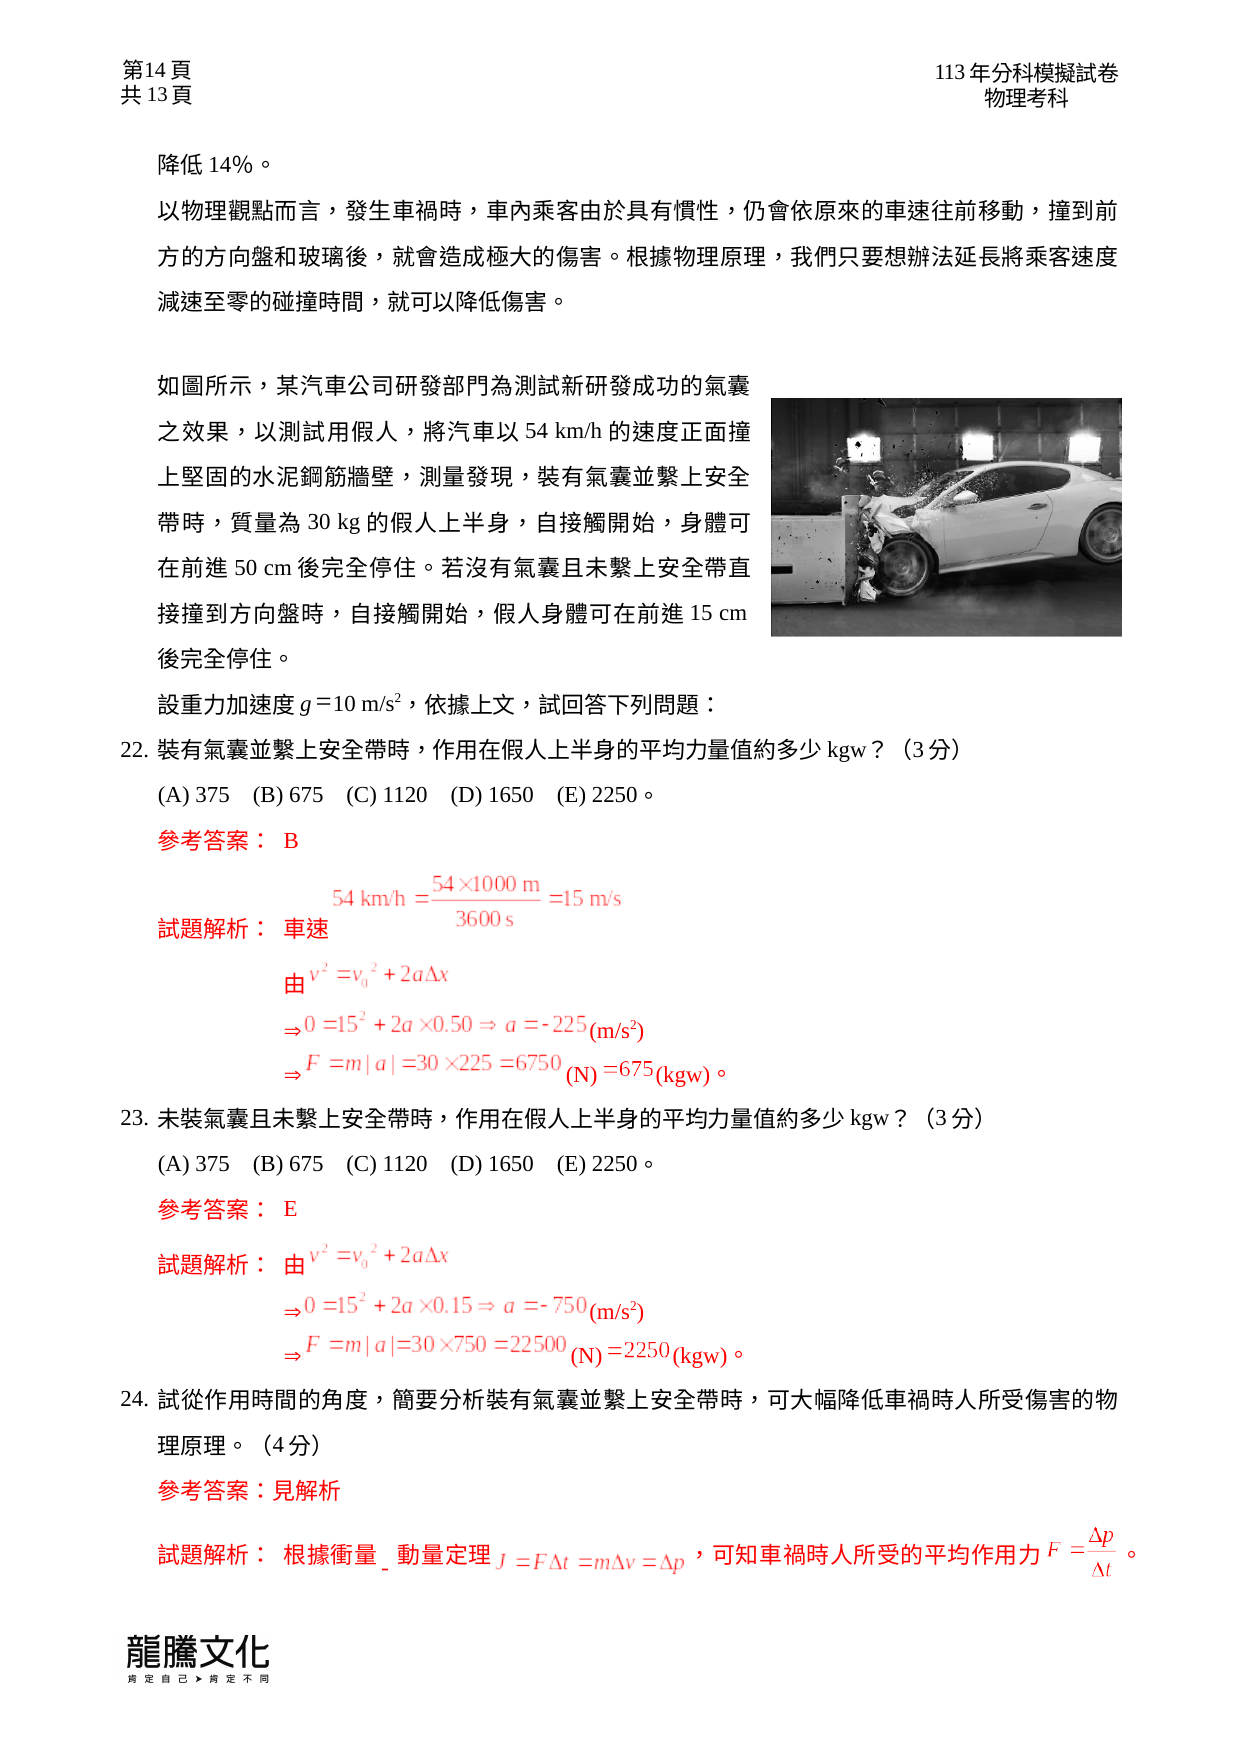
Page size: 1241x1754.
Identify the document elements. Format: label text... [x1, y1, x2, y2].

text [158, 1518, 1120, 1588]
text 試題解析： 車速 由 (m/s2) (N)(kgw)。 [158, 869, 1120, 1089]
text 23. 未裝氣囊且未繫上安全帶時，作用在假人上半身的平均力量值約多少kgw？（3分） (A) 375 (B) 675 (C) 1120 (D) 1650 (E) 2250。 [120, 1101, 1120, 1180]
text 試題解析： 由 (m/s2) (N)(kgw)。 [158, 1237, 1120, 1370]
text 如圖所示，某汽車公司研發部門為測試新研發成功的氣囊之效果，以測試用假人，將汽車以54 km/h的速度正面撞上堅固的水泥鋼筋牆壁，測量發現，裝有氣囊並繫上安全帶時，質量為30 kg的假人上半身，自接觸開始，身體可在前進50 cm後完全停住。若沒有氣囊且未繫上安全帶直接撞到方向盤時，自接觸開始，假人身體可在前進15 cm後完全停住。 設重力加速度g =10 m/s2，依據上文，試回答下列問題： [120, 329, 1120, 720]
text 參考答案： B [158, 823, 1120, 856]
text 24. 試從作用時間的角度，簡要分析裝有氣囊並繫上安全帶時，可大幅降低車禍時人所受傷害的物理原理。（4分） [120, 1382, 1120, 1461]
text 參考答案：見解析 [158, 1473, 1120, 1506]
text 22. 裝有氣囊並繫上安全帶時，作用在假人上半身的平均力量值約多少kgw？（3分） (A) 375 (B) 675 (C) 1120 (D) 1650 (E) 2250。 [120, 732, 1120, 811]
picture [118, 1632, 274, 1687]
text 參考答案： E [158, 1192, 1120, 1225]
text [120, 147, 1120, 317]
